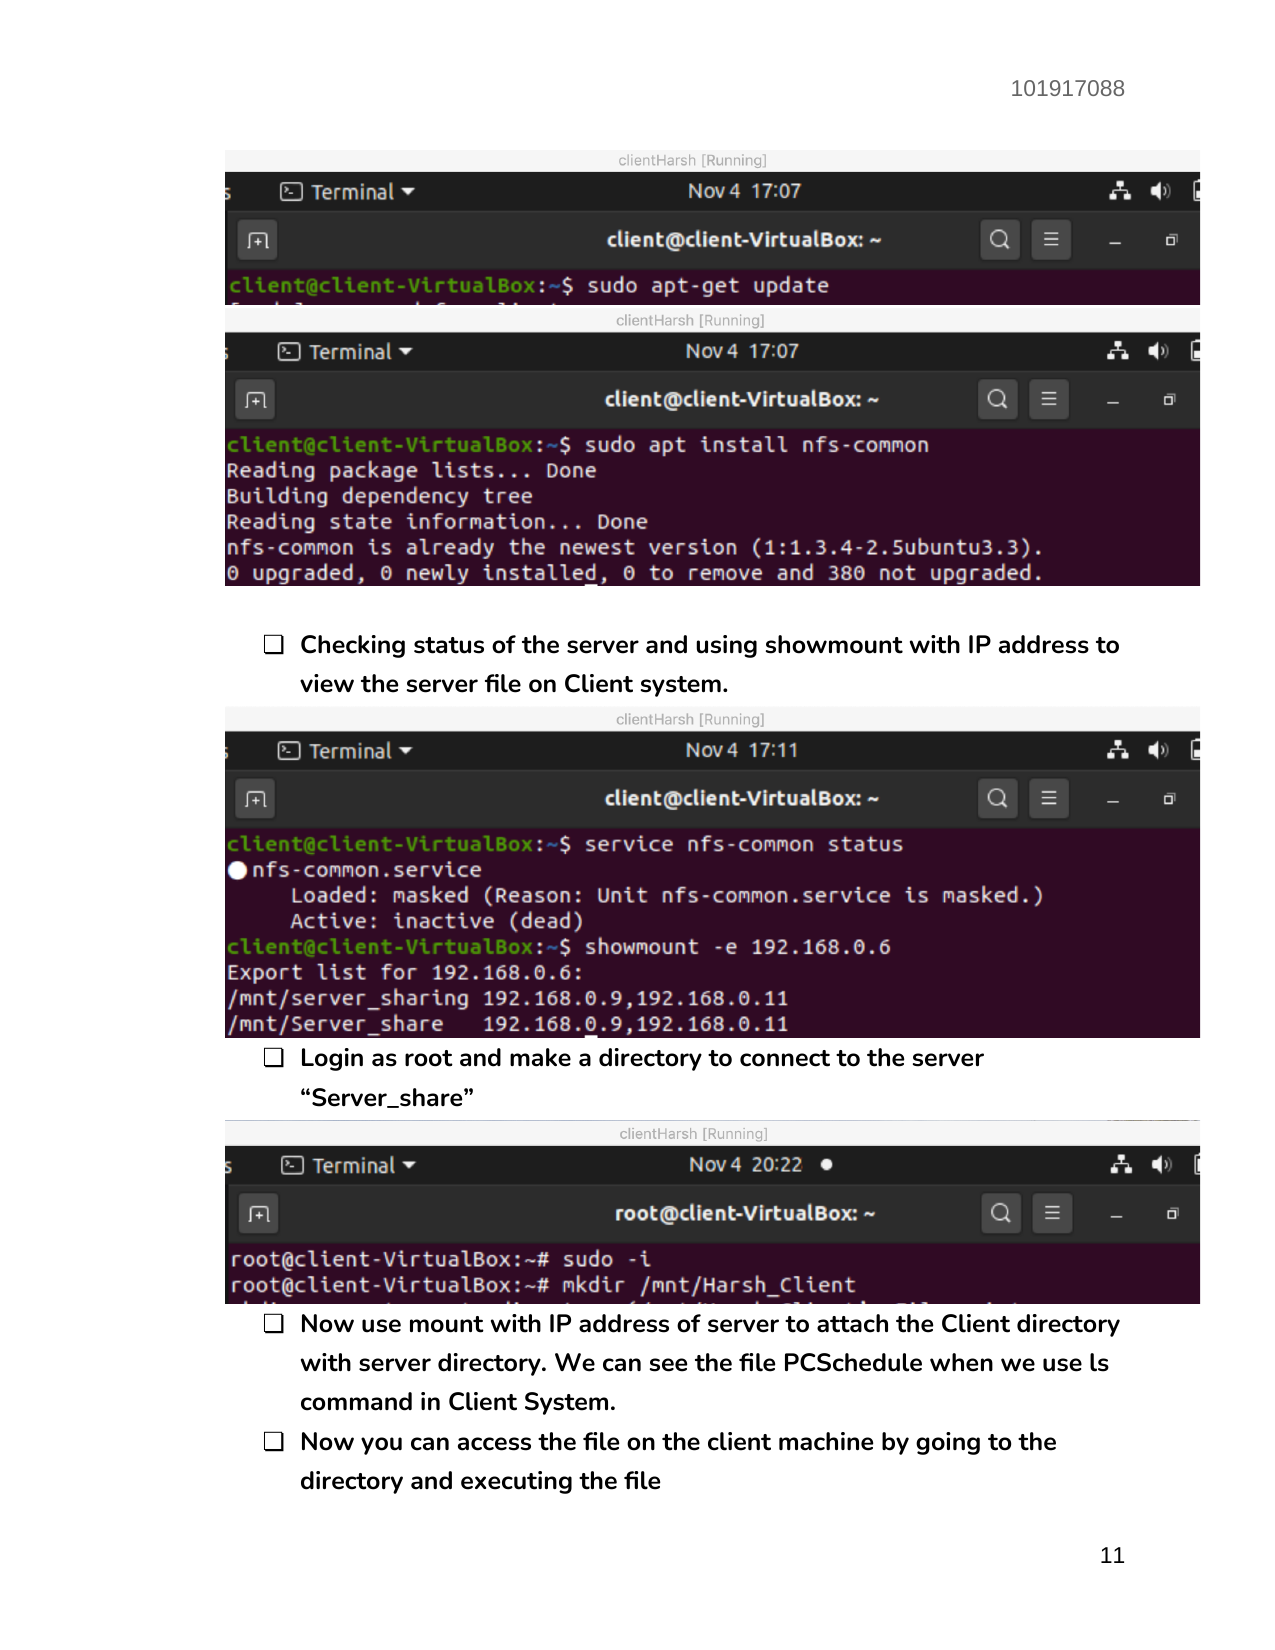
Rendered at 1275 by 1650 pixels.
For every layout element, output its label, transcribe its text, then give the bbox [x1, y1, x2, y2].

list Now you can access the file on the client machine by going to the directory and executing the file [262, 1424, 1125, 1498]
picture [225, 706, 1200, 1038]
list Checking status of the server and using showmount with IP address to view the server file on Client system. [262, 628, 1125, 701]
picture [225, 1120, 1200, 1304]
picture [225, 308, 1200, 586]
list Now use mount with IP address of server to attach the Client directory with server directory. We can see the file PCSchedule when we use ls command in Client System. [262, 1307, 1125, 1419]
picture [225, 150, 1200, 305]
list Login as root and make a directory to connect to the server “Server_share” [262, 1042, 1125, 1115]
